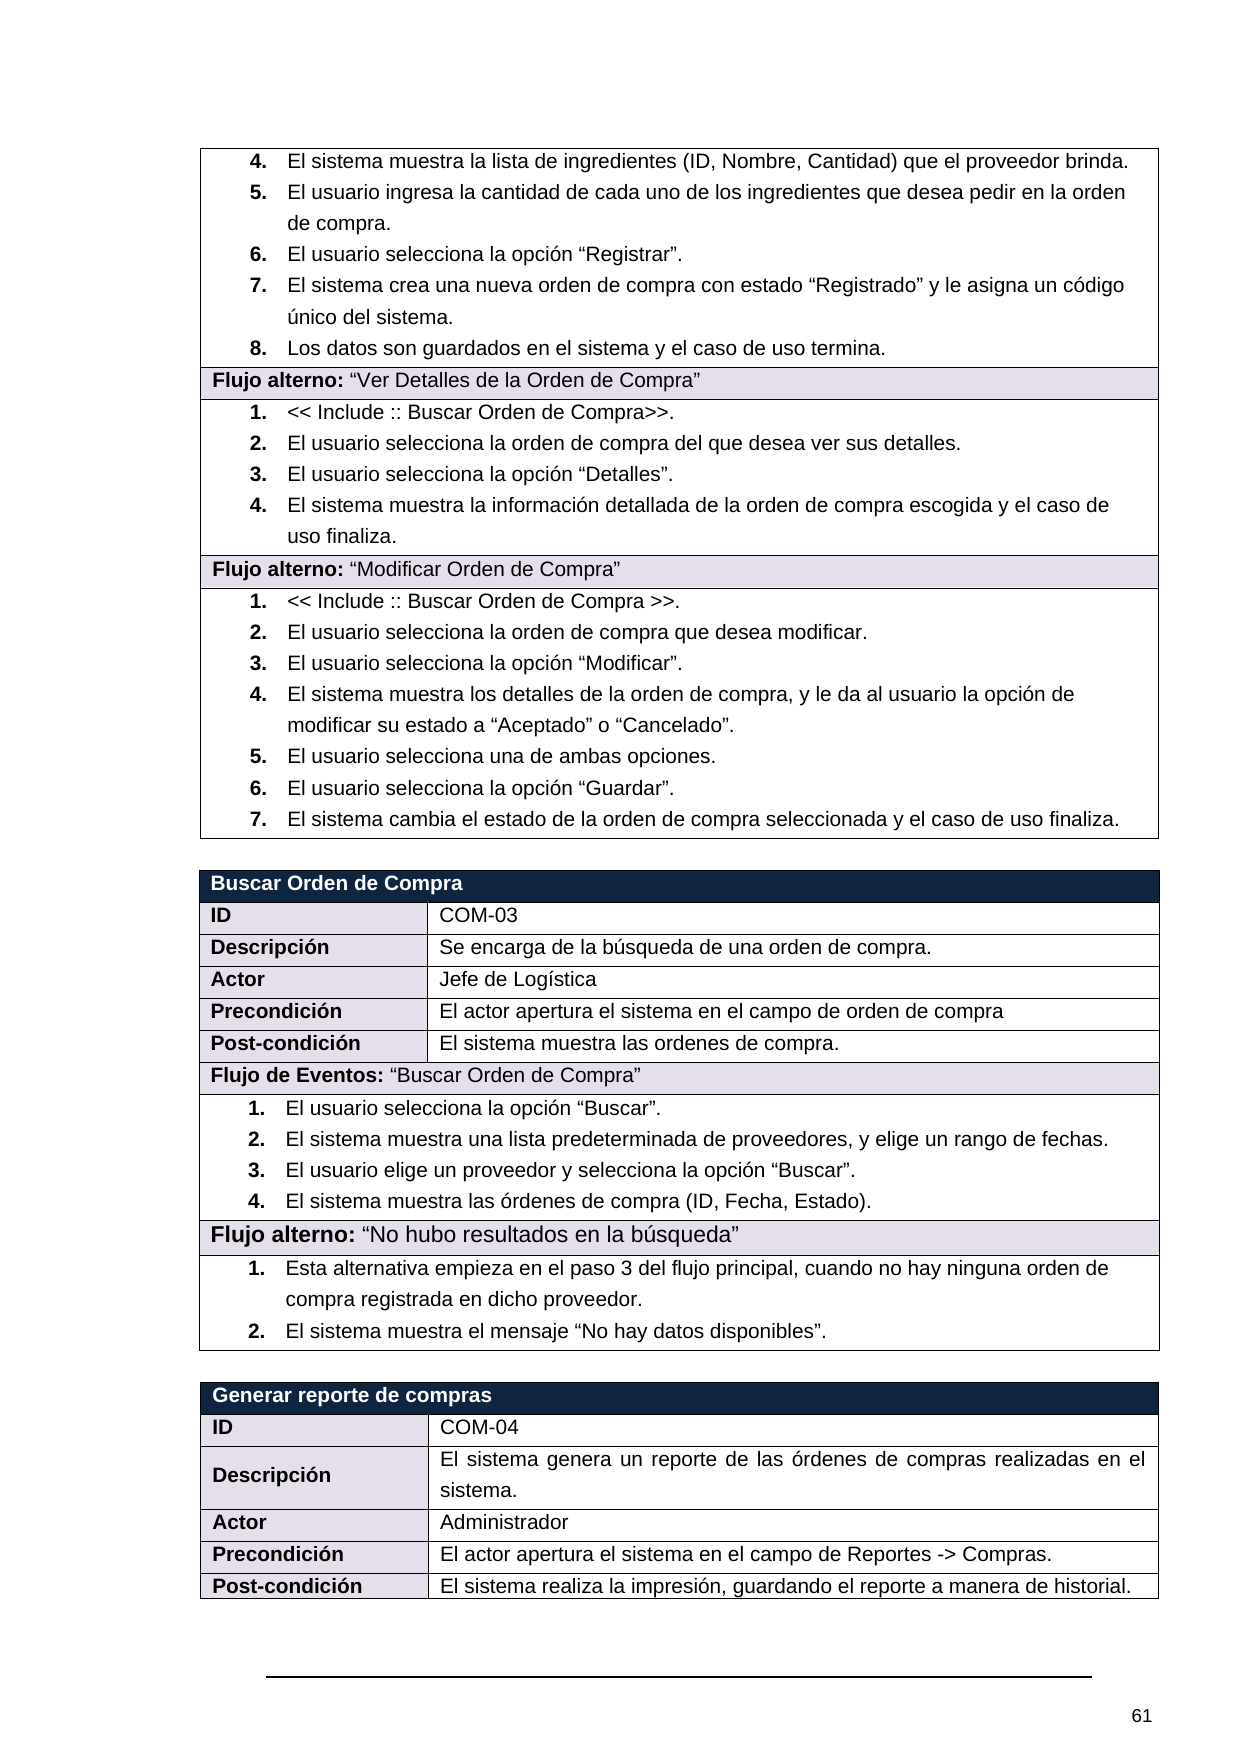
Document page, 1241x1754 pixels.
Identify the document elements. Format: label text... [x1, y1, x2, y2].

table_header Generar reporte de compras [201, 1383, 1158, 1414]
table_cell Flujo de Eventos: “Buscar Orden de Compra” [200, 1063, 1159, 1094]
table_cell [429, 1574, 1158, 1598]
table_cell Jefe de Logística [428, 967, 1159, 998]
table_cell Actor [200, 967, 427, 998]
table_cell Precondición [200, 999, 427, 1030]
table_cell El actor apertura el sistema en el campo de orden de compra [428, 999, 1159, 1030]
table_cell Descripción [201, 1447, 428, 1509]
table_cell Administrador [429, 1510, 1158, 1541]
table_cell El sistema muestra las ordenes de compra. [428, 1031, 1159, 1062]
table_cell Se encarga de la búsqueda de una orden de compra. [428, 935, 1159, 966]
table_cell COM-04 [429, 1415, 1158, 1446]
table_cell Descripción [200, 935, 427, 966]
table_cell Precondición [201, 1542, 428, 1573]
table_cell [201, 149, 1158, 367]
table_cell El sistema genera un reporte de las órdenes de compras realizadas en el sistema. [429, 1447, 1158, 1509]
table_cell COM-03 [428, 903, 1159, 934]
table_cell Flujo alterno: “Modificar Orden de Compra” [201, 556, 1158, 587]
table_cell Post-condición [201, 1574, 428, 1598]
table_cell Flujo alterno: “Ver Detalles de la Orden de Compra” [201, 368, 1158, 399]
table_cell Esta alternativa empieza en el paso 3 del flujo principal, cuando no hay ninguna orden de compra registrada en dicho proveedor. El sistema muestra el mensaje “No hay datos disponibles”. [200, 1256, 1159, 1349]
table_cell ID [201, 1415, 428, 1446]
table_cell ID [200, 903, 427, 934]
table_cell << Include :: Buscar Orden de Compra>>. El usuario selecciona la orden de compra del que desea ver sus detalles. El usuario selecciona la opción “Detalles”. El sistema muestra la información detallada de la orden de compra escogida y el caso de uso finaliza. [201, 400, 1158, 555]
table_cell El usuario selecciona la opción “Buscar”. El sistema muestra una lista predeterminada de proveedores, y elige un rango de fechas. El usuario elige un proveedor y selecciona la opción “Buscar”. El sistema muestra las órdenes de compra (ID, Fecha, Estado). [200, 1095, 1159, 1220]
table_cell Post-condición [200, 1031, 427, 1062]
table_cell Actor [201, 1510, 428, 1541]
table_cell Flujo alterno: “No hubo resultados en la búsqueda” [200, 1221, 1159, 1255]
table_cell El actor apertura el sistema en el campo de Reportes -> Compras. [429, 1542, 1158, 1573]
table_header Buscar Orden de Compra [200, 871, 1159, 902]
table_cell << Include :: Buscar Orden de Compra >>. El usuario selecciona la orden de compra que desea modificar. El usuario selecciona la opción “Modificar”. El sistema muestra los detalles de la orden de compra, y le da al usuario la opción de modificar su estado a “Aceptado” o “Cancelado”. El usuario selecciona una de ambas opciones. El usuario selecciona la opción “Guardar”. El sistema cambia el estado de la orden de compra seleccionada y el caso de uso finaliza. [201, 589, 1158, 838]
